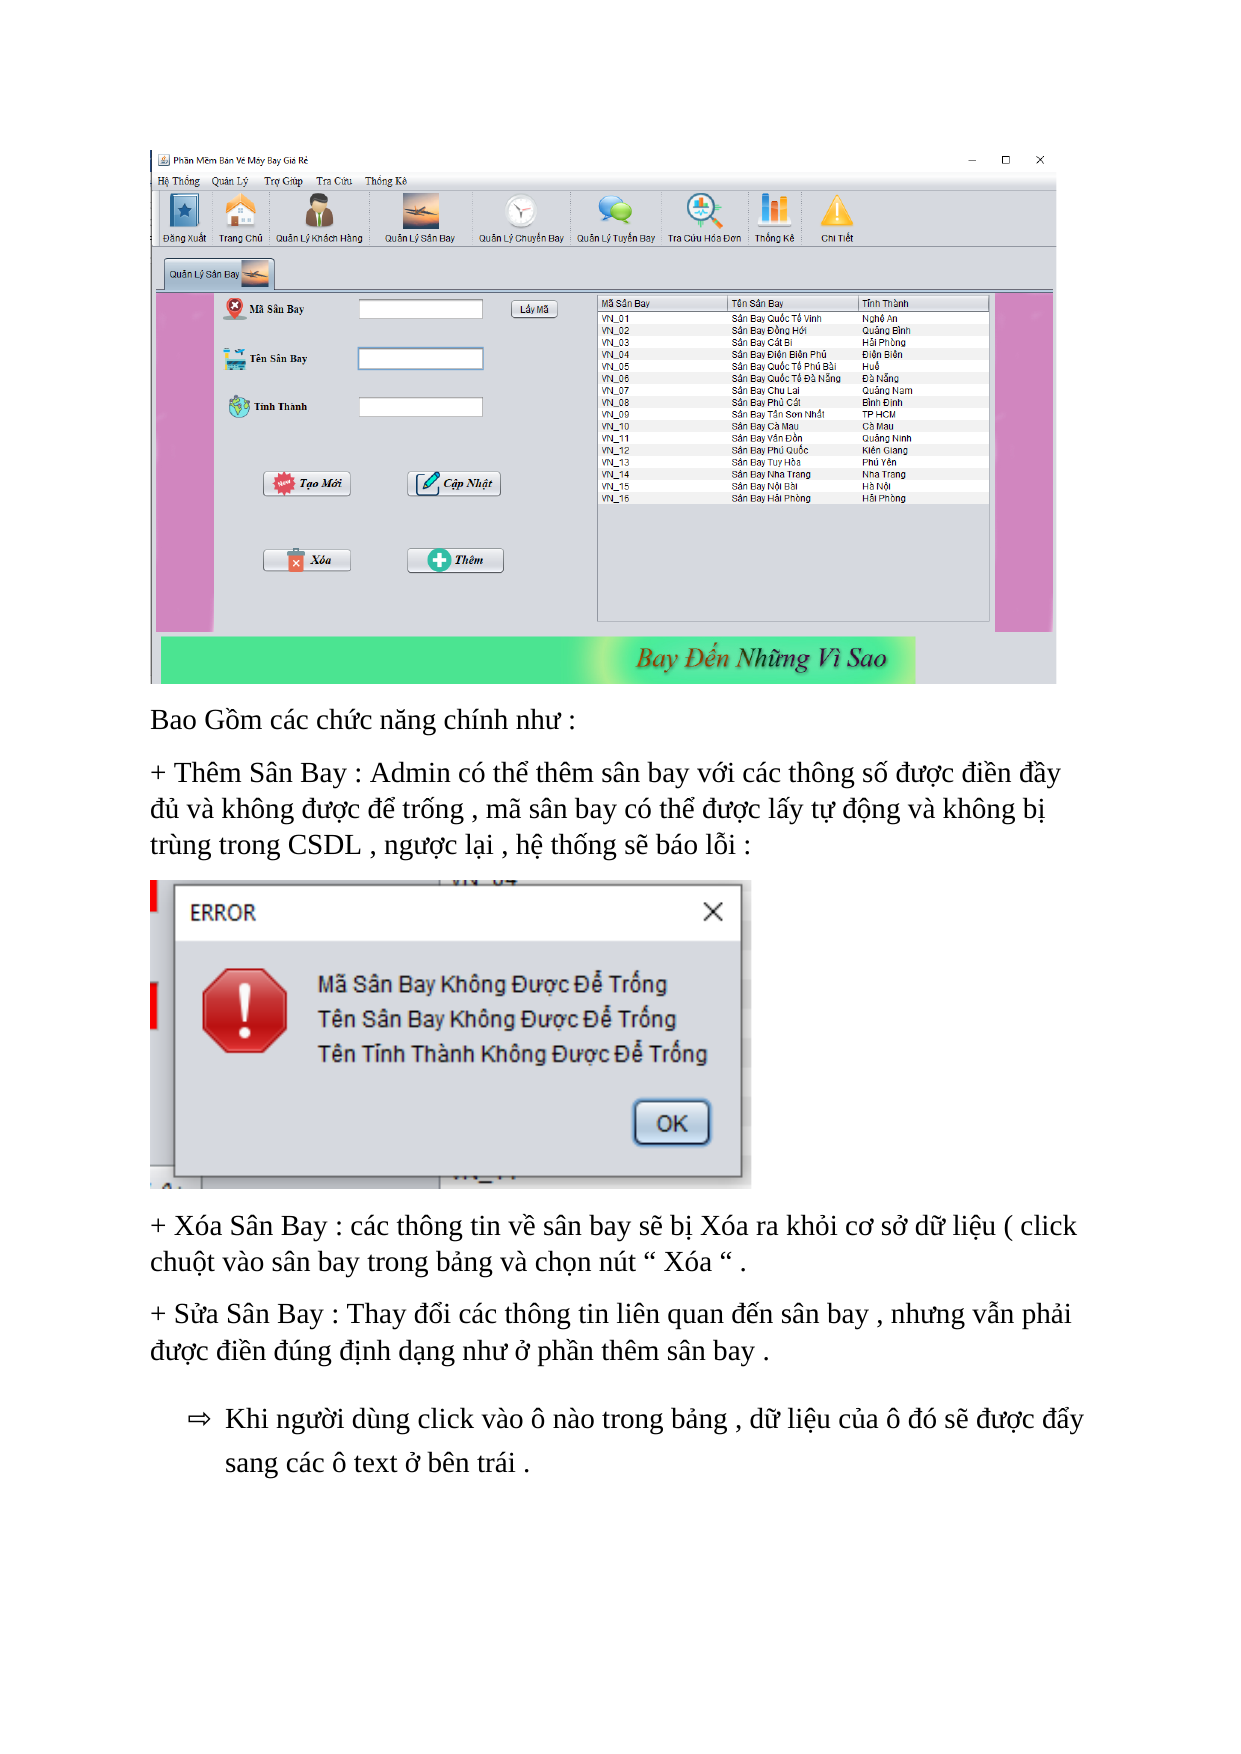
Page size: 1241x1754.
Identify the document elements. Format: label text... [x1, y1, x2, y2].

picture [150, 150, 1057, 684]
text + Xóa Sân Bay : các thông tin về sân bay sẽ bị Xóa ra khỏi cơ sở dữ liệu ( click chuột vào sân bay trong bảng và chọn nút “ Xóa “ . [150, 1208, 1090, 1277]
text + Sửa Sân Bay : Thay đổi các thông tin liên quan đến sân bay , nhưng vẫn phải được điền đúng định dạng như ở phần thêm sân bay . [150, 1297, 1090, 1366]
list Khi người dùng click vào ô nào trong bảng , dữ liệu của ô đó sẽ được đẩy sang các ô text ở bên trái . [187, 1386, 1090, 1479]
text + Thêm Sân Bay : Admin có thể thêm sân bay với các thông số được điền đầy đủ và không được để trống , mã sân bay có thể được lấy tự động và không bị trùng trong CSDL , ngược lại , hệ thống sẽ báo lỗi : [150, 755, 1090, 861]
picture [150, 880, 752, 1189]
text Bao Gồm các chức năng chính như : [150, 702, 1090, 736]
